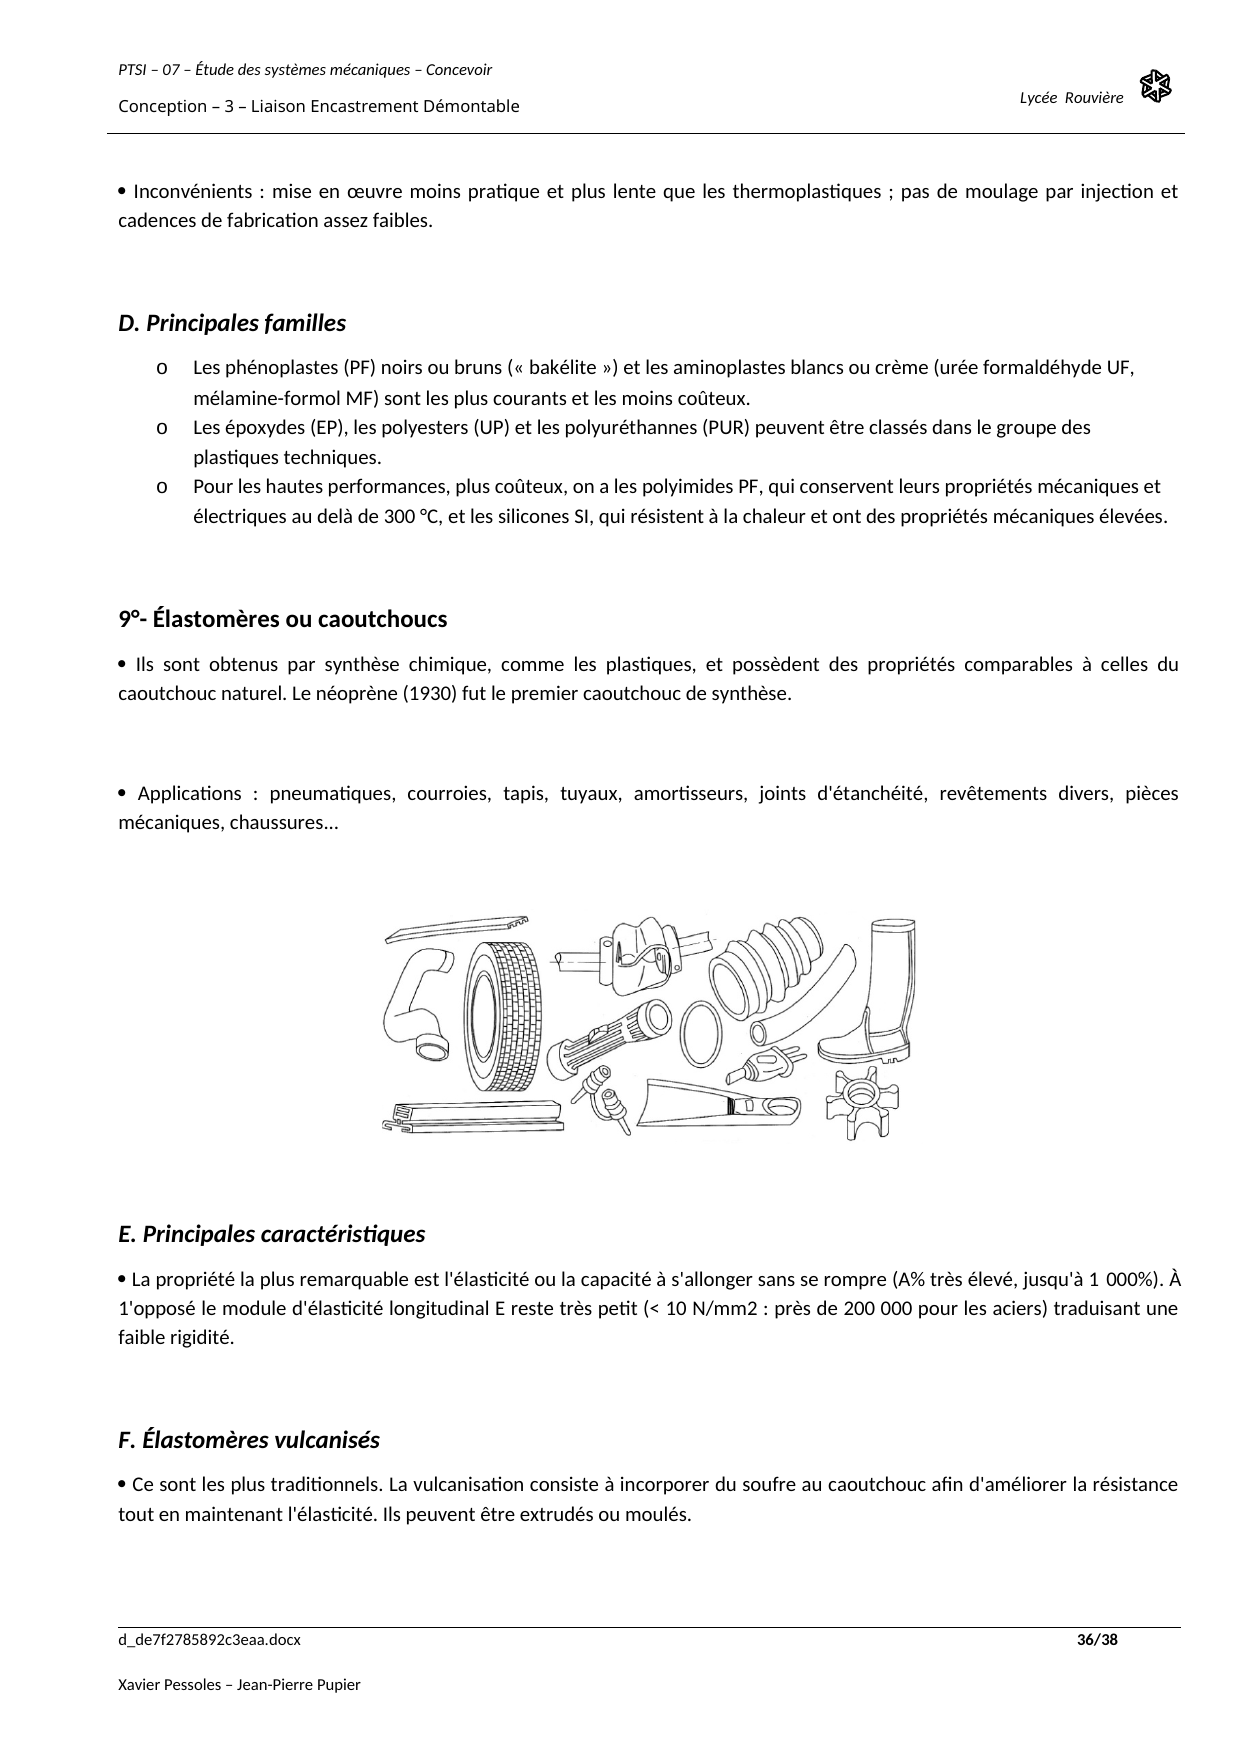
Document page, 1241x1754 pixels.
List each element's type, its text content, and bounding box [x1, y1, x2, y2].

list Les époxydes (EP), les polyesters (UP) et les polyuréthannes (PUR) peuvent être classés dans le groupe des plastiques techniques. [156, 414, 1181, 469]
subtitle Élastomères vulcanisés [118, 1424, 1181, 1454]
list Les phénoplastes (PF) noirs ou bruns (« bakélite ») et les aminoplastes blancs ou crème (urée formaldéhyde UF, mélamine-formol MF) sont les plus courants et les moins coûteux. [156, 354, 1181, 410]
subtitle Principales caractéristiques [118, 1218, 1181, 1249]
text Ce sont les plus traditionnels. La vulcanisation consiste à incorporer du soufre au caoutchouc afin d'améliorer la résistance tout en maintenant l'élasticité. Ils peuvent être extrudés ou moulés. [118, 1472, 1181, 1526]
text Inconvénients : mise en œuvre moins pratique et plus lente que les thermoplastiques ; pas de moulage par injection et cadences de fabrication assez faibles. [118, 178, 1181, 232]
list Pour les hautes performances, plus coûteux, on a les polyimides PF, qui conservent leurs propriétés mécaniques et électriques au delà de 300 °C, et les silicones SI, qui résistent à la chaleur et ont des propriétés mécaniques élevées. [156, 473, 1181, 529]
text Ils sont obtenus par synthèse chimique, comme les plastiques, et possèdent des propriétés comparables à celles du caoutchouc naturel. Le néoprène (1930) fut le premier caoutchouc de synthèse. [118, 651, 1181, 706]
subtitle Élastomères ou caoutchoucs [118, 603, 1181, 634]
subtitle Principales familles [118, 307, 1181, 338]
text Applications : pneumatiques, courroies, tapis, tuyaux, amortisseurs, joints d'étanchéité, revêtements divers, pièces mécaniques, chaussures... [118, 780, 1181, 835]
picture [376, 909, 923, 1144]
text La propriété la plus remarquable est l'élasticité ou la capacité à s'allonger sans se rompre (A% très élevé, jusqu'à 1 000%). À 1'opposé le module d'élasticité longitudinal E reste très petit (< 10 N/mm2 : près de 200 000 pour les aciers) traduisant une faible rigidité. [118, 1266, 1181, 1349]
